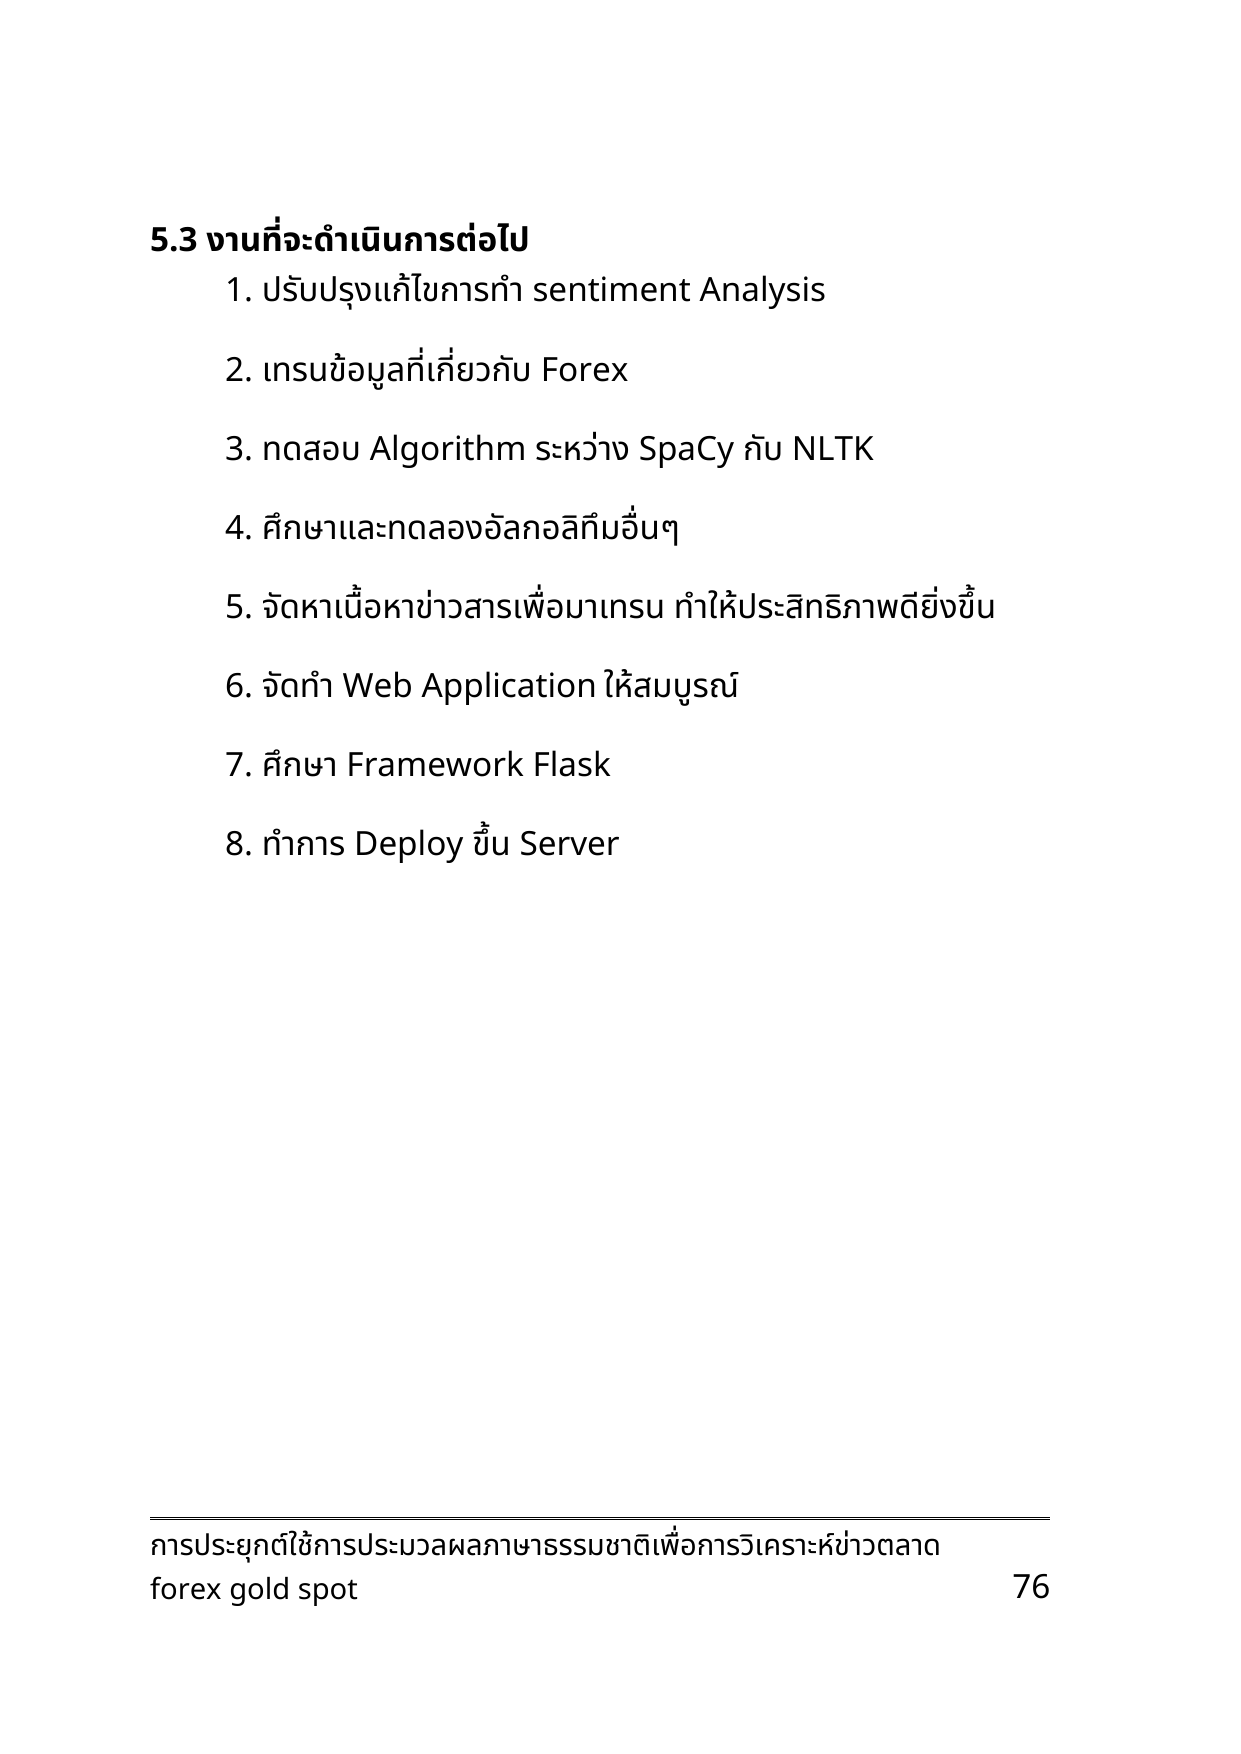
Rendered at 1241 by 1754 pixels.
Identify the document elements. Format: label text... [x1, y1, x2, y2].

text 7. ศึกษา Framework Flask [150, 741, 1090, 791]
text 1. ปรับปรุงแก้ไขการทำ sentiment Analysis [150, 266, 1090, 317]
text 3. ทดสอบ Algorithm ระหว่าง SpaCy กับ NLTK [150, 425, 1090, 475]
subtitle งานที่จะดำเนินการต่อไป [150, 216, 1090, 266]
text 5. จัดหาเนื้อหาข่าวสารเพื่อมาเทรน ทำให้ประสิทธิภาพดียิ่งขึ้น [150, 583, 1090, 633]
text 8. ทำการ Deploy ขึ้น Server [150, 819, 1090, 870]
text 4. ศึกษาและทดลองอัลกอลิทึมอื่นๆ [150, 504, 1090, 554]
text 2. เทรนข้อมูลที่เกี่ยวกับ Forex [150, 346, 1090, 396]
text 6. จัดทำ Web Applicationให้สมบูรณ์ [150, 662, 1090, 712]
